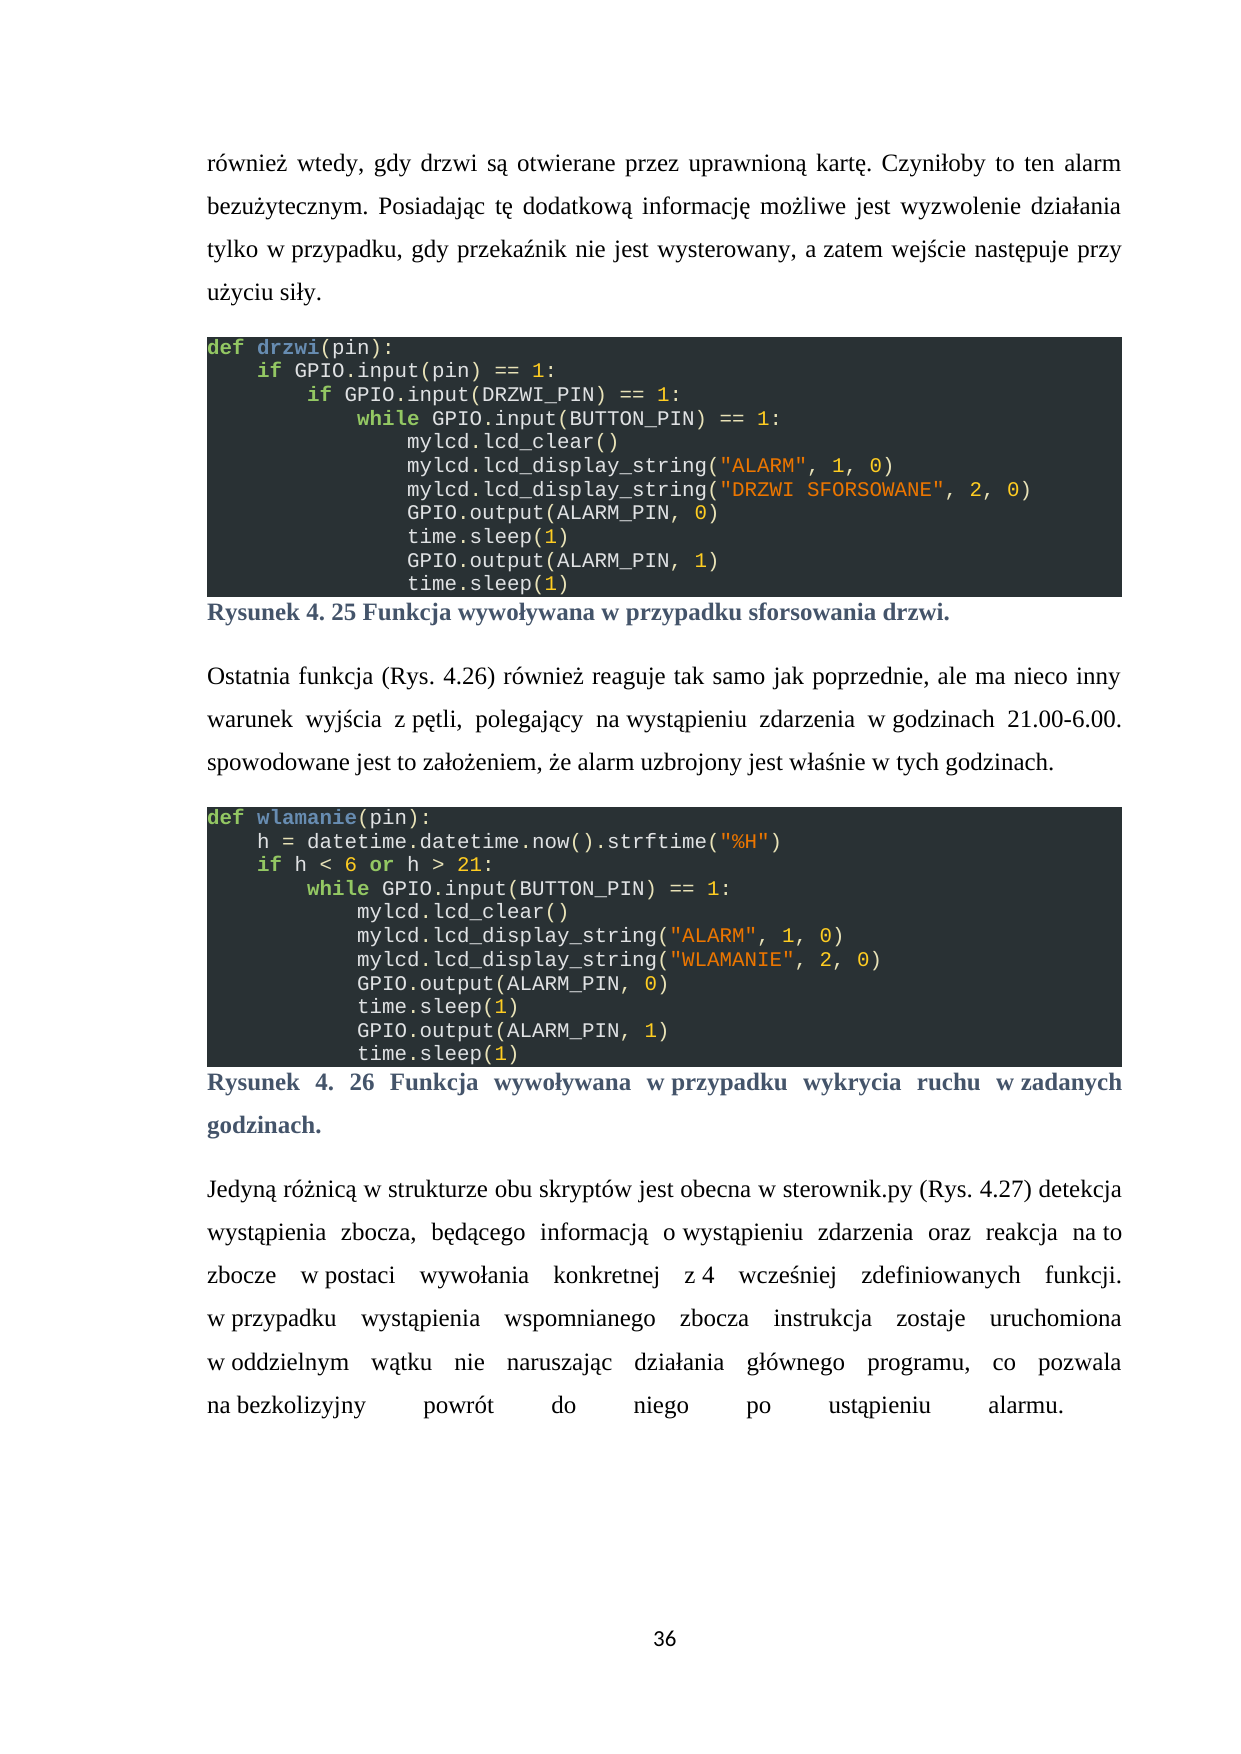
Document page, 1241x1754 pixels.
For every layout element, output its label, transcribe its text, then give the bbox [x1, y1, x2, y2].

text mylcd.lcd_clear() [207, 431, 1122, 455]
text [207, 1174, 1122, 1591]
text time.sleep(1) [207, 526, 1122, 550]
text Rysunek 4. 26 Funkcja wywoływana w przypadku wykrycia ruchu w zadanych godzinach. [207, 1067, 1122, 1139]
text mylcd.lcd_display_string("WLAMANIE", 2, 0) [207, 949, 1122, 972]
text GPIO.output(ALARM_PIN, 1) [207, 1020, 1122, 1043]
text if GPIO.input(pin) == 1: [207, 361, 1122, 384]
text GPIO.output(ALARM_PIN, 1) [207, 550, 1122, 573]
text h = datetime.datetime.now().strftime("%H") [207, 831, 1122, 854]
text mylcd.lcd_display_string("ALARM", 1, 0) [207, 455, 1122, 479]
text while GPIO.input(BUTTON_PIN) == 1: [207, 408, 1122, 431]
text if GPIO.input(DRZWI_PIN) == 1: [207, 384, 1122, 408]
text mylcd.lcd_clear() [207, 902, 1122, 925]
text mylcd.lcd_display_string("DRZWI SFORSOWANE", 2, 0) [207, 479, 1122, 502]
text Rysunek 4. 25 Funkcja wywoływana w przypadku sforsowania drzwi. [207, 597, 1122, 626]
text time.sleep(1) [207, 1043, 1122, 1067]
text def drzwi(pin): [207, 337, 1122, 361]
text time.sleep(1) [207, 996, 1122, 1020]
text mylcd.lcd_display_string("ALARM", 1, 0) [207, 925, 1122, 949]
text def wlamanie(pin): [207, 807, 1122, 831]
text while GPIO.input(BUTTON_PIN) == 1: [207, 878, 1122, 902]
text time.sleep(1) [207, 573, 1122, 597]
text Ostatnia funkcja (Rys. 4.26) również reaguje tak samo jak poprzednie, ale ma nieco inny warunek wyjścia z pętli, polegający na wystąpieniu zdarzenia w godzinach 21.00-6.00. spowodowane jest to założeniem, że alarm uzbrojony jest właśnie w tych godzinach. [207, 661, 1122, 776]
text GPIO.output(ALARM_PIN, 0) [207, 502, 1122, 526]
text GPIO.output(ALARM_PIN, 0) [207, 972, 1122, 996]
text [207, 148, 1122, 306]
text if h < 6 or h > 21: [207, 854, 1122, 878]
